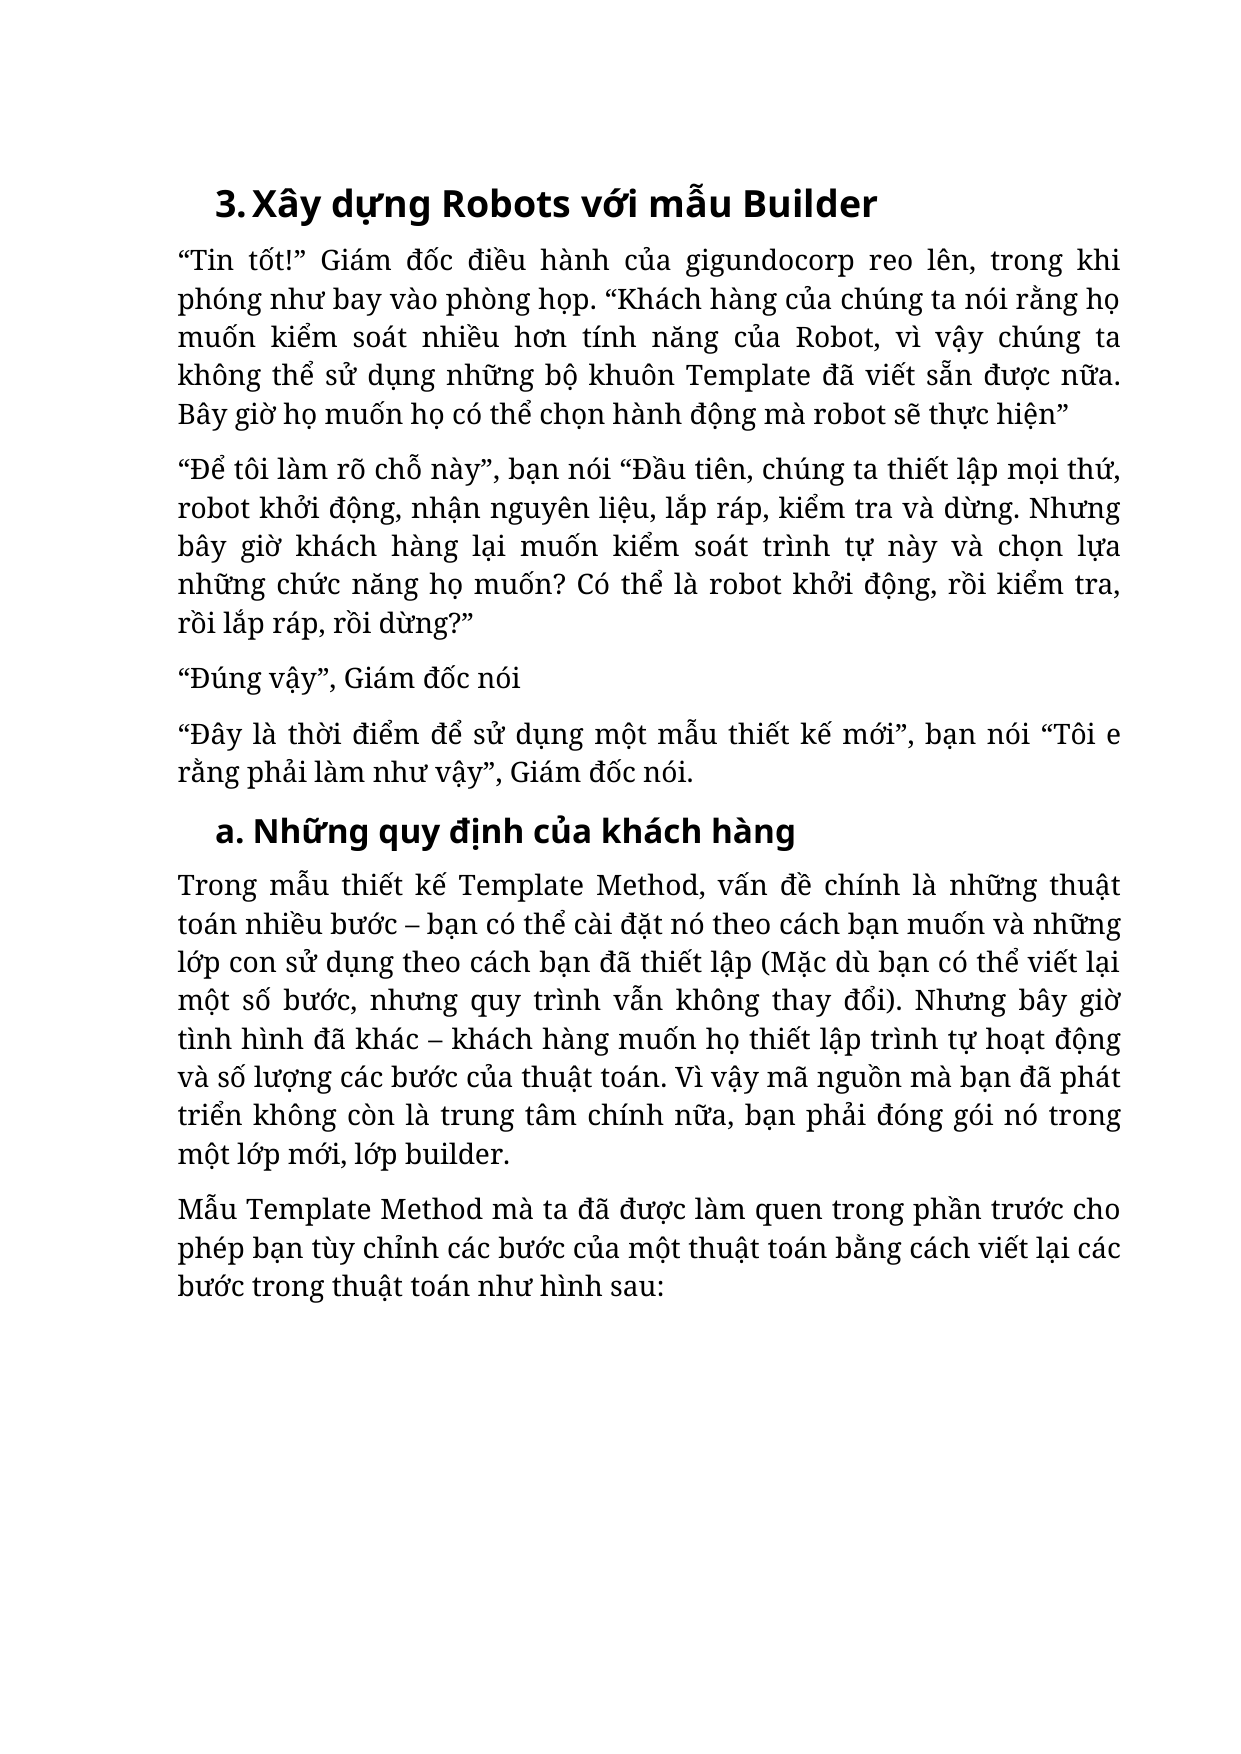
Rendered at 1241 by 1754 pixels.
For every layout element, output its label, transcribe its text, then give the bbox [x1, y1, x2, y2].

subtitle Những quy định của khách hàng [215, 808, 1122, 853]
text Trong mẫu thiết kế Template Method, vấn đề chính là những thuật toán nhiều bước – bạn có thể cài đặt nó theo cách bạn muốn và những lớp con sử dụng theo cách bạn đã thiết lập (Mặc dù bạn có thể viết lại một số bước, nhưng quy trình vẫn không thay đổi). Nhưng bây giờ tình hình đã khác – khách hàng muốn họ thiết lập trình tự hoạt động và số lượng các bước của thuật toán. Vì vậy mã nguồn mà bạn đã phát triển không còn là trung tâm chính nữa, bạn phải đóng gói nó trong một lớp mới, lớp builder. [177, 866, 1122, 1172]
text “Đúng vậy”, Giám đốc nói [177, 658, 1122, 697]
text “Tin tốt!” Giám đốc điều hành của gigundocorp reo lên, trong khi phóng như bay vào phòng họp. “Khách hàng của chúng ta nói rằng họ muốn kiểm soát nhiều hơn tính năng của Robot, vì vậy chúng ta không thể sử dụng những bộ khuôn Template đã viết sẵn được nữa. Bây giờ họ muốn họ có thể chọn hành động mà robot sẽ thực hiện” [177, 241, 1122, 432]
text Mẫu Template Method mà ta đã được làm quen trong phần trước cho phép bạn tùy chỉnh các bước của một thuật toán bằng cách viết lại các bước trong thuật toán như hình sau: [177, 1189, 1122, 1304]
text “Đây là thời điểm để sử dụng một mẫu thiết kế mới”, bạn nói “Tôi e rằng phải làm như vậy”, Giám đốc nói. [177, 714, 1122, 791]
text “Để tôi làm rõ chỗ này”, bạn nói “Đầu tiên, chúng ta thiết lập mọi thứ, robot khởi động, nhận nguyên liệu, lắp ráp, kiểm tra và dừng. Nhưng bây giờ khách hàng lại muốn kiểm soát trình tự này và chọn lựa những chức năng họ muốn? Có thể là robot khởi động, rồi kiểm tra, rồi lắp ráp, rồi dừng?” [177, 449, 1122, 641]
subtitle Xây dựng Robots với mẫu Builder [215, 177, 1122, 228]
